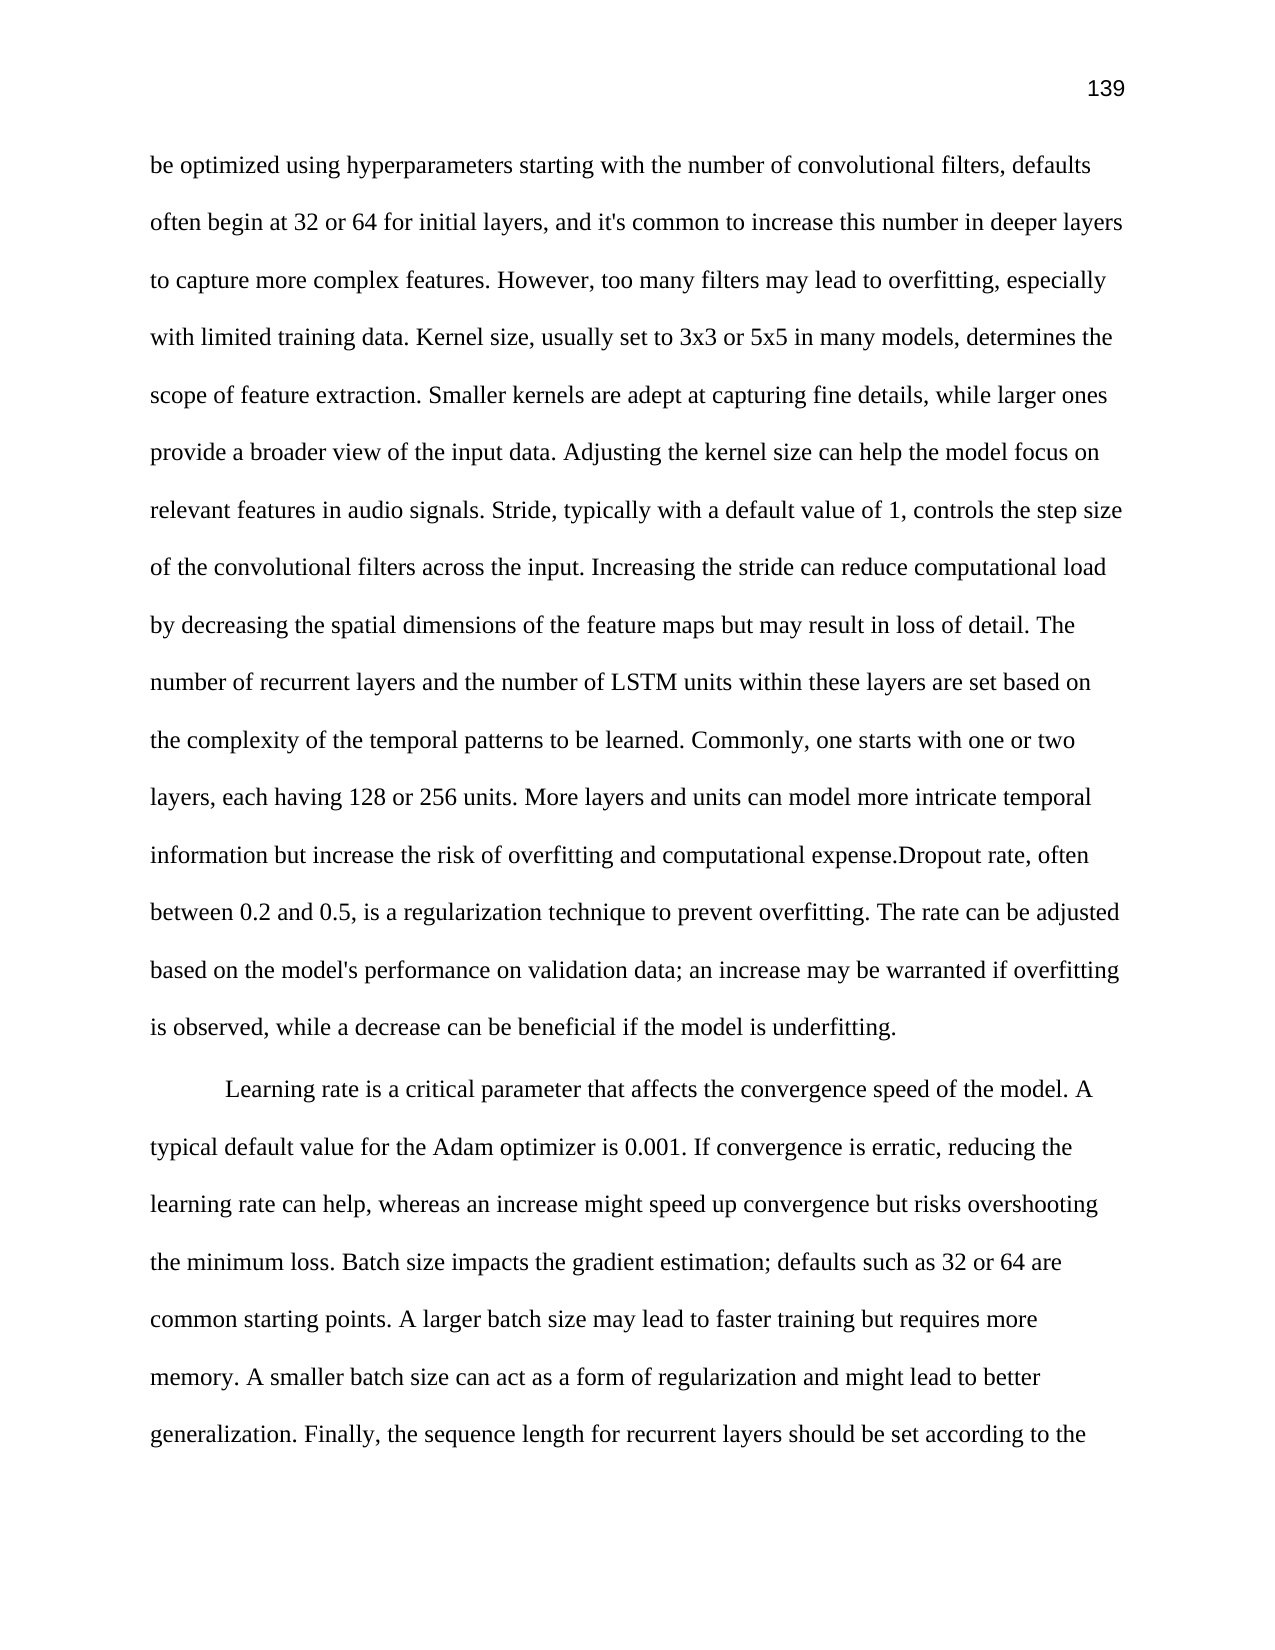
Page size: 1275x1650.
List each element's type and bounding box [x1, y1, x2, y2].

text [150, 150, 1125, 1041]
text [150, 1074, 1125, 1448]
